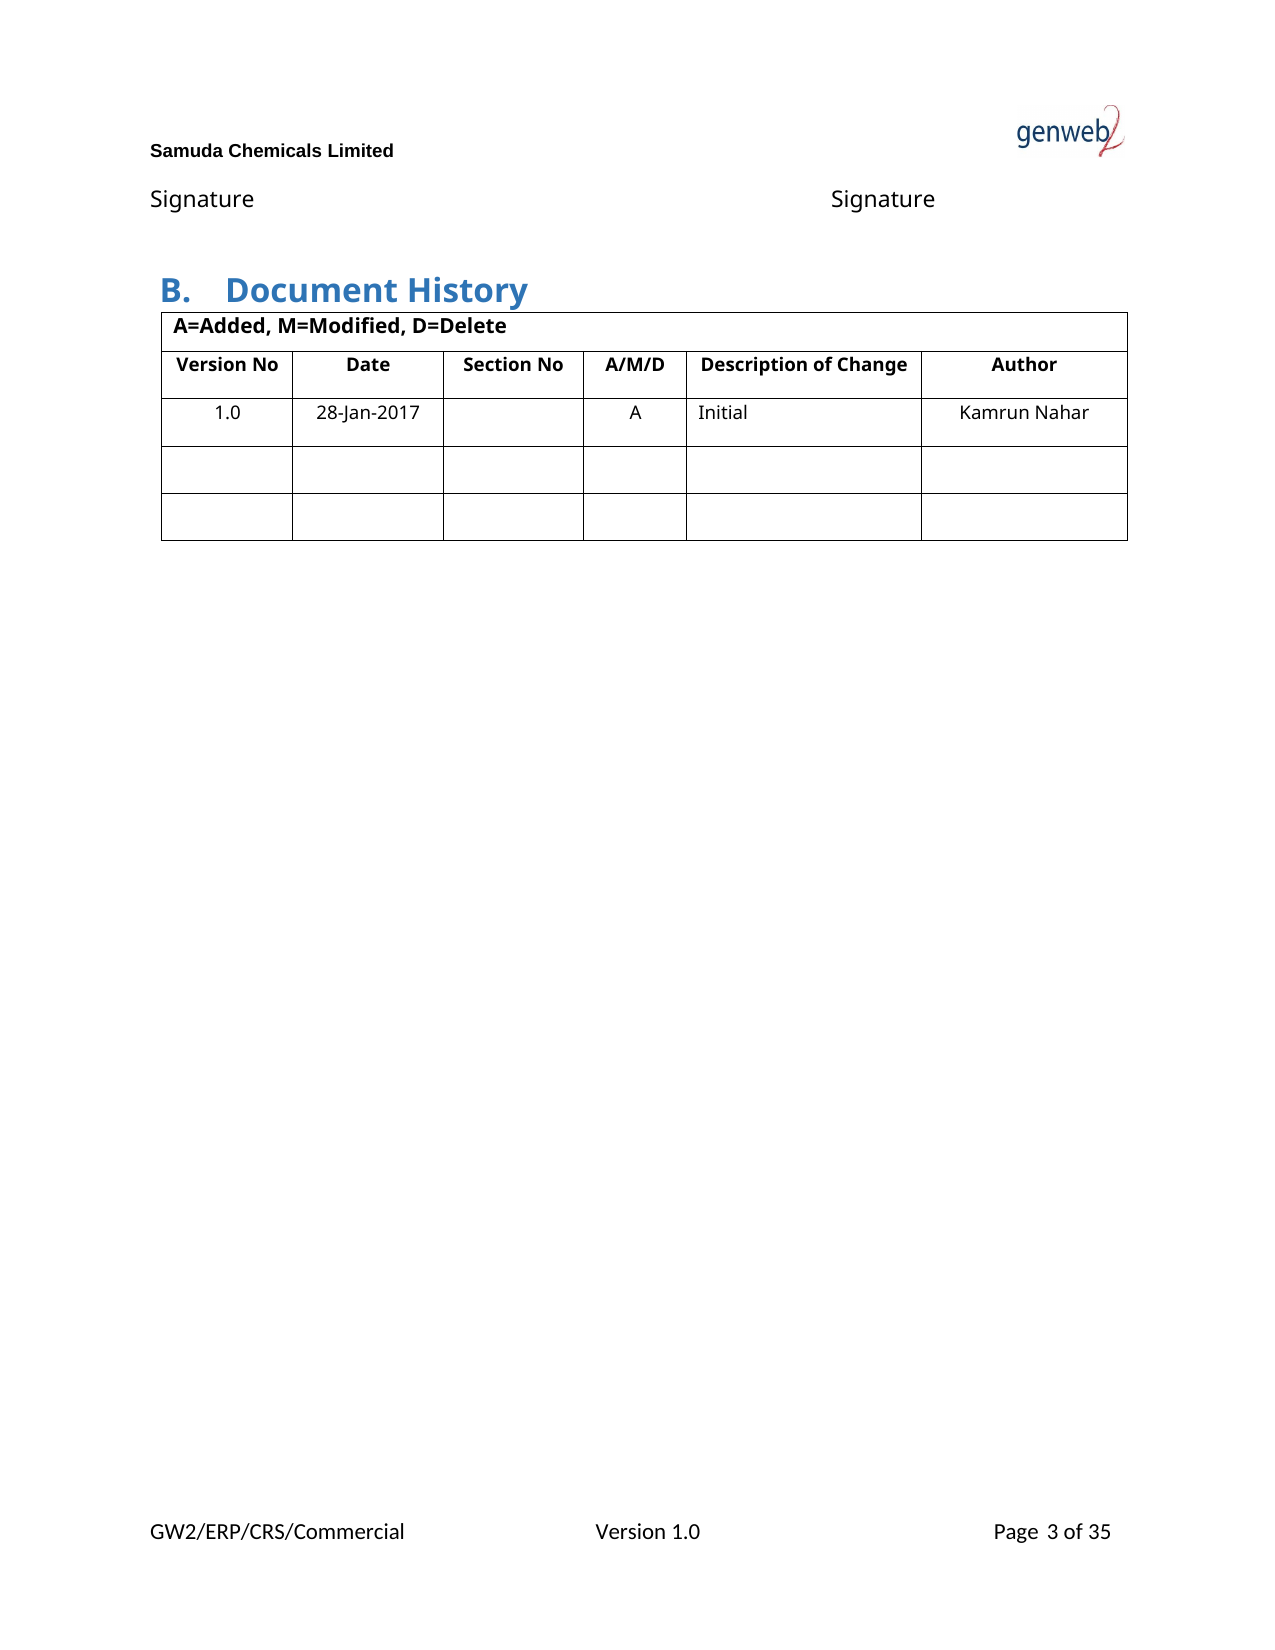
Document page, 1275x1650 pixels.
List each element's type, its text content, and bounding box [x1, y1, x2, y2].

table_cell Section No [444, 352, 583, 398]
table_cell [687, 494, 921, 540]
table_cell [922, 447, 1127, 493]
table_cell [293, 494, 443, 540]
table_cell Kamrun Nahar [922, 399, 1127, 446]
table_cell Initial [687, 399, 921, 446]
table_cell [584, 494, 686, 540]
table_cell [687, 447, 921, 493]
table_cell [162, 494, 292, 540]
subtitle Document History [159, 267, 1125, 312]
table_cell Version No [162, 352, 292, 398]
table_cell 1.0 [162, 399, 292, 446]
text Signature Signature [150, 182, 1125, 214]
table_cell [293, 447, 443, 493]
table_cell Date [293, 352, 443, 398]
table_cell [444, 494, 583, 540]
table_cell [162, 447, 292, 493]
table_cell A/M/D [584, 352, 686, 398]
table_cell [922, 494, 1127, 540]
table_cell 28-Jan-2017 [293, 399, 443, 446]
table_cell [444, 447, 583, 493]
table_cell Description of Change [687, 352, 921, 398]
table_header A=Added, M=Modified, D=Delete [162, 313, 1127, 351]
table_cell [584, 447, 686, 493]
table_cell A [584, 399, 686, 446]
picture [1017, 105, 1125, 158]
table_cell [444, 399, 583, 446]
table_cell Author [922, 352, 1127, 398]
